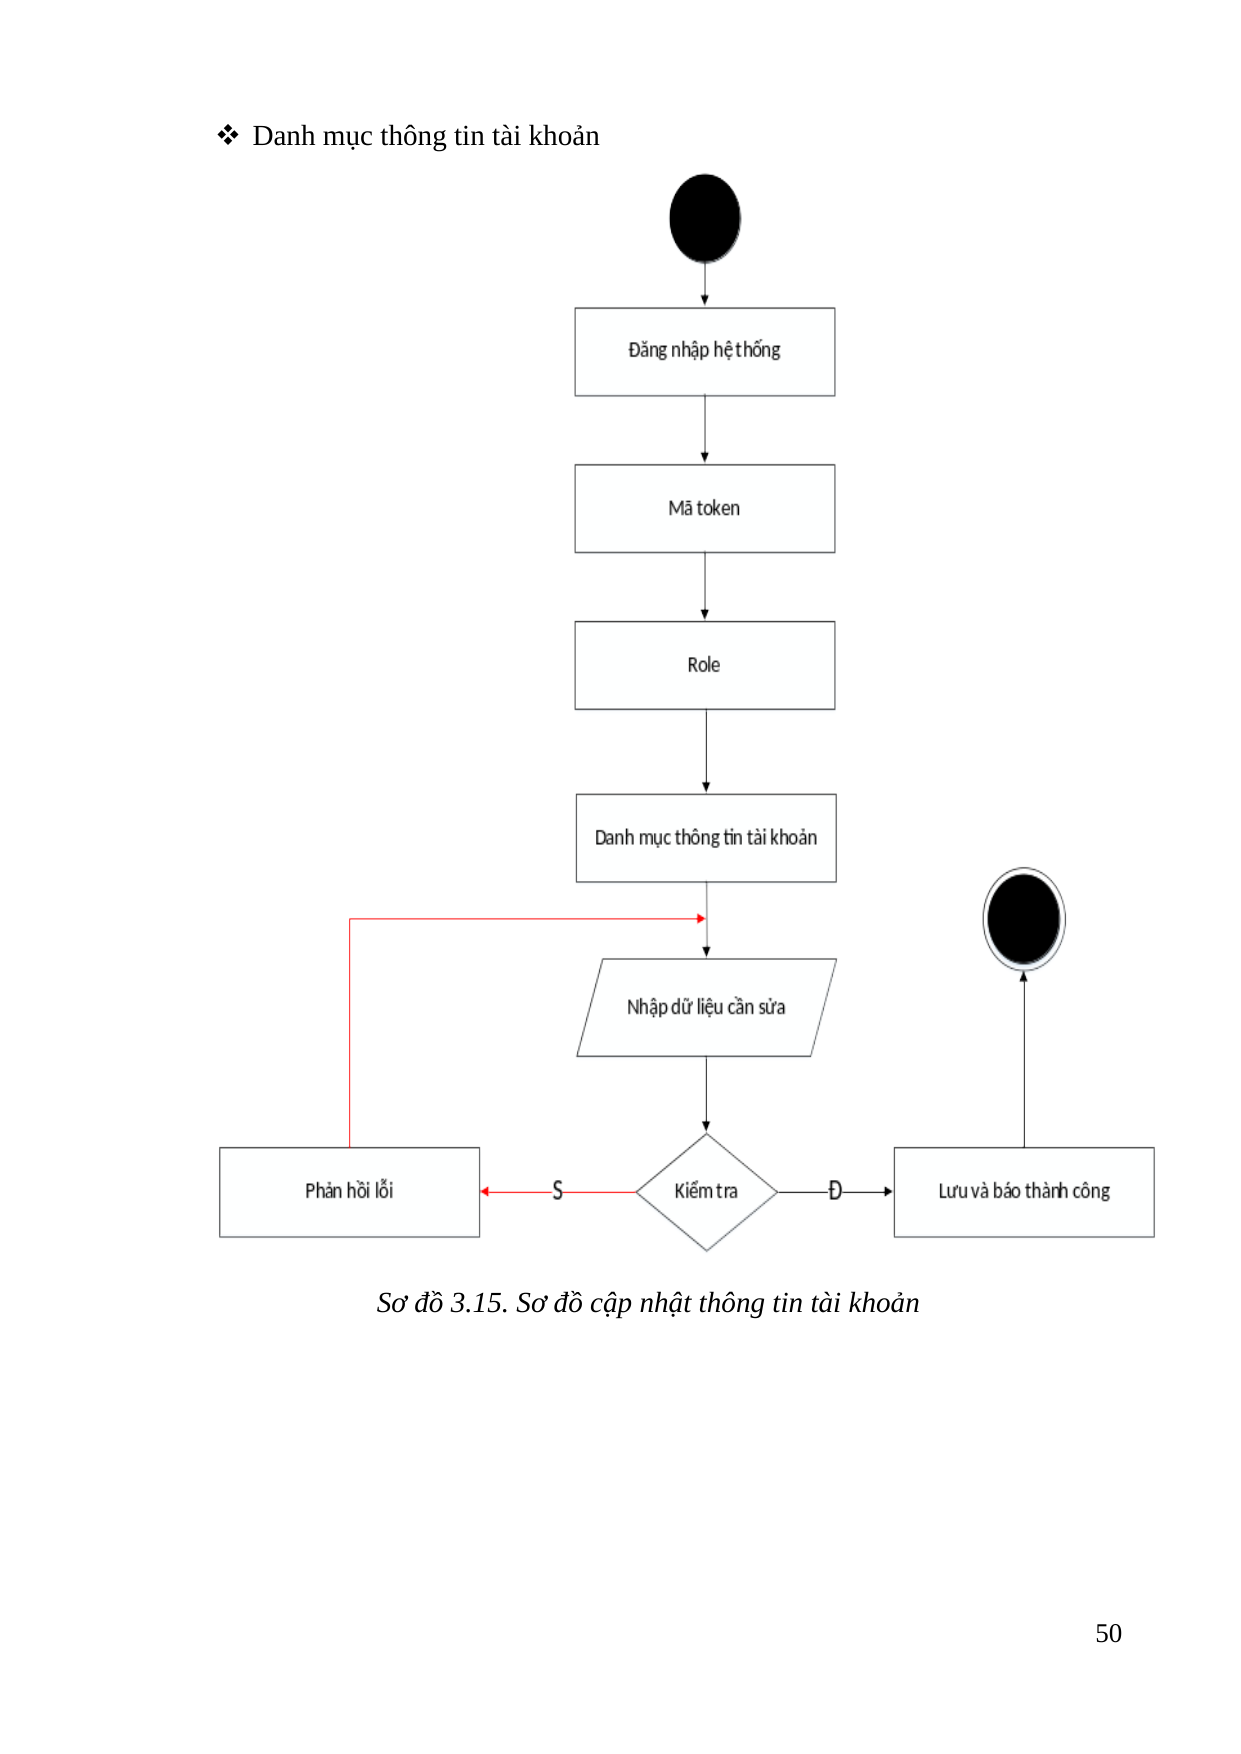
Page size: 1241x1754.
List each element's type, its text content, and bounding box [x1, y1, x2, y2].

list Danh mục thông tin tài khoản [215, 118, 1122, 152]
subtitle Sơ đồ 3.15. Sơ đồ cập nhật thông tin tài khoản [177, 1286, 1122, 1319]
